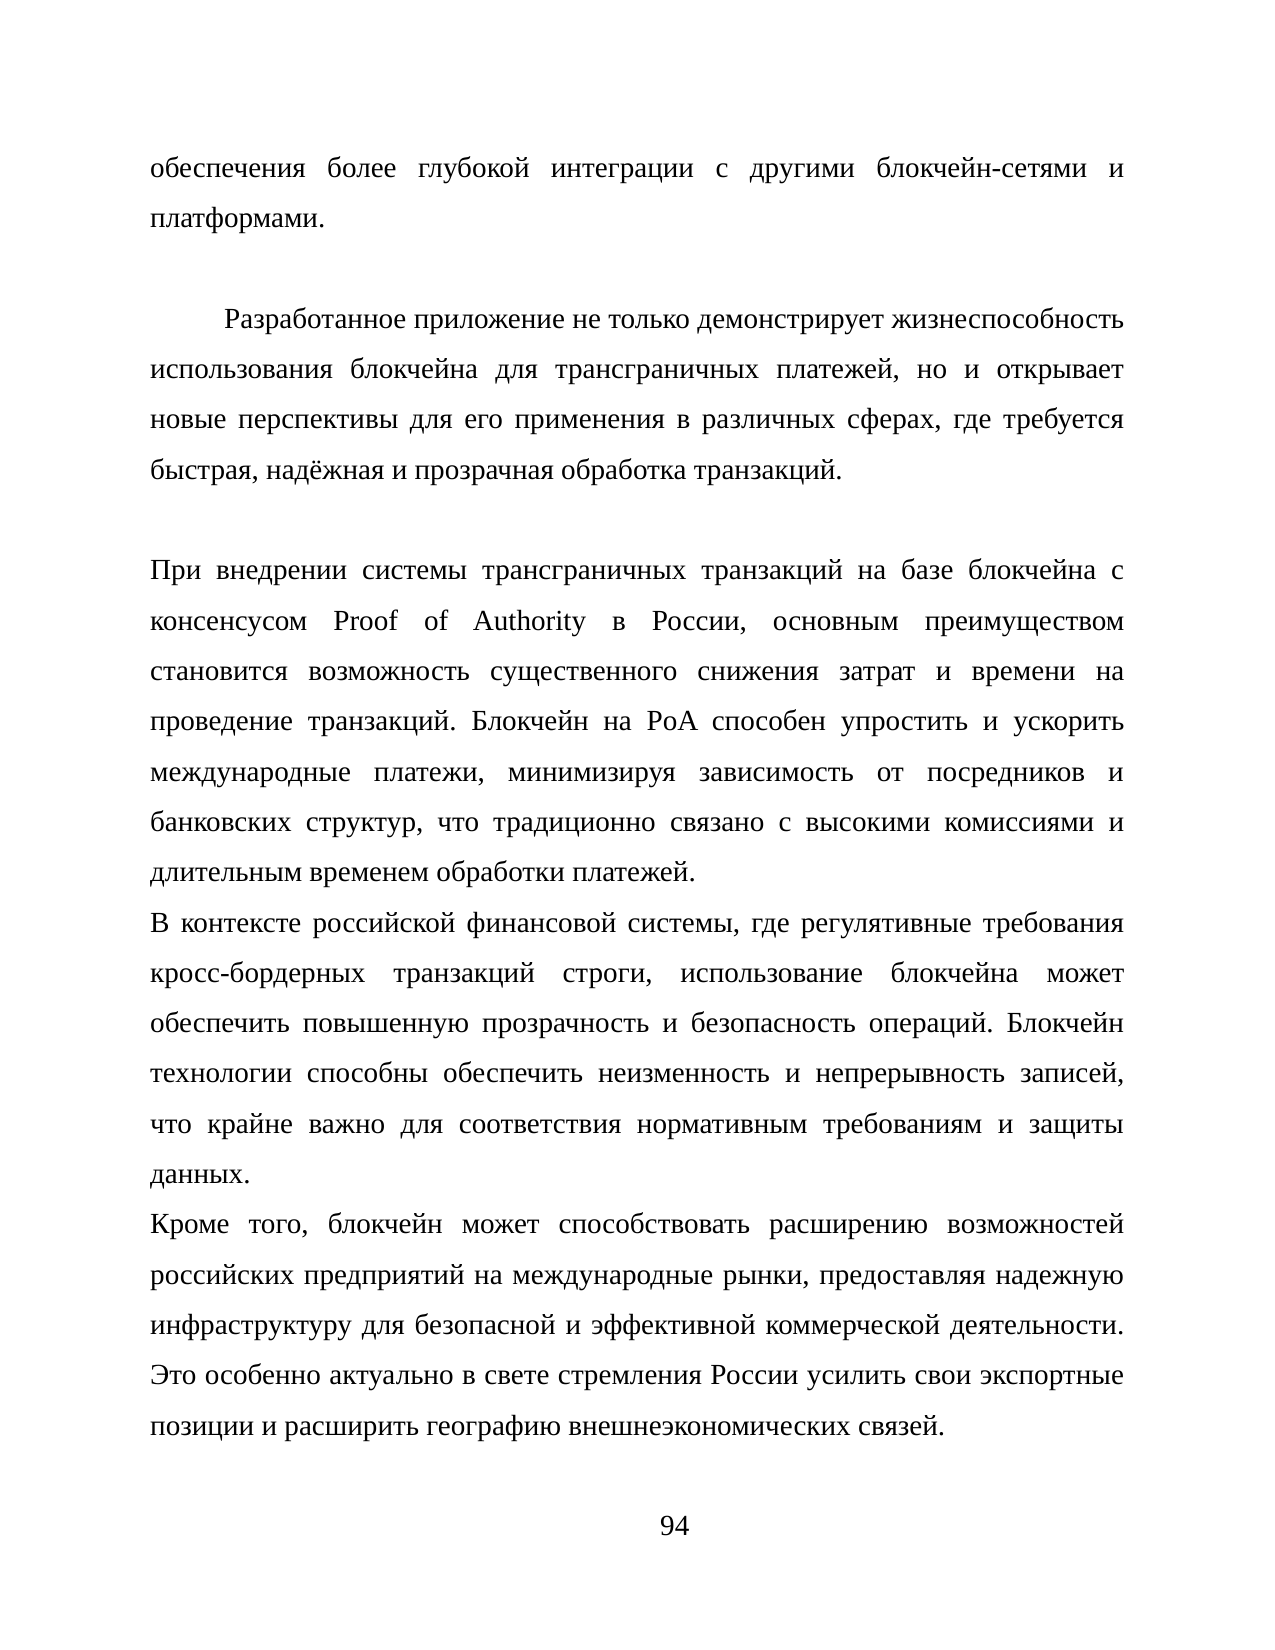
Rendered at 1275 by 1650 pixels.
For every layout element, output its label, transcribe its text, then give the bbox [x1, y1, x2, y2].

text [150, 150, 1125, 234]
text Кроме того, блокчейн может способствовать расширению возможностей российских предприятий на международные рынки, предоставляя надежную инфраструктуру для безопасной и эффективной коммерческой деятельности. Это особенно актуально в свете стремления России усилить свои экспортные позиции и расширить географию внешнеэкономических связей. [150, 1207, 1125, 1441]
text Разработанное приложение не только демонстрирует жизнеспособность использования блокчейна для трансграничных платежей, но и открывает новые перспективы для его применения в различных сферах, где требуется быстрая, надёжная и прозрачная обработка транзакций. [150, 301, 1125, 485]
text В контексте российской финансовой системы, где регулятивные требования кросс-бордерных транзакций строги, использование блокчейна может обеспечить повышенную прозрачность и безопасность операций. Блокчейн технологии способны обеспечить неизменность и непрерывность записей, что крайне важно для соответствия нормативным требованиям и защиты данных. [150, 905, 1125, 1190]
text При внедрении системы трансграничных транзакций на базе блокчейна с консенсусом Proof of Authority в России, основным преимуществом становится возможность существенного снижения затрат и времени на проведение транзакций. Блокчейн на PoA способен упростить и ускорить международные платежи, минимизируя зависимость от посредников и банковских структур, что традиционно связано с высокими комиссиями и длительным временем обработки платежей. [150, 552, 1125, 888]
